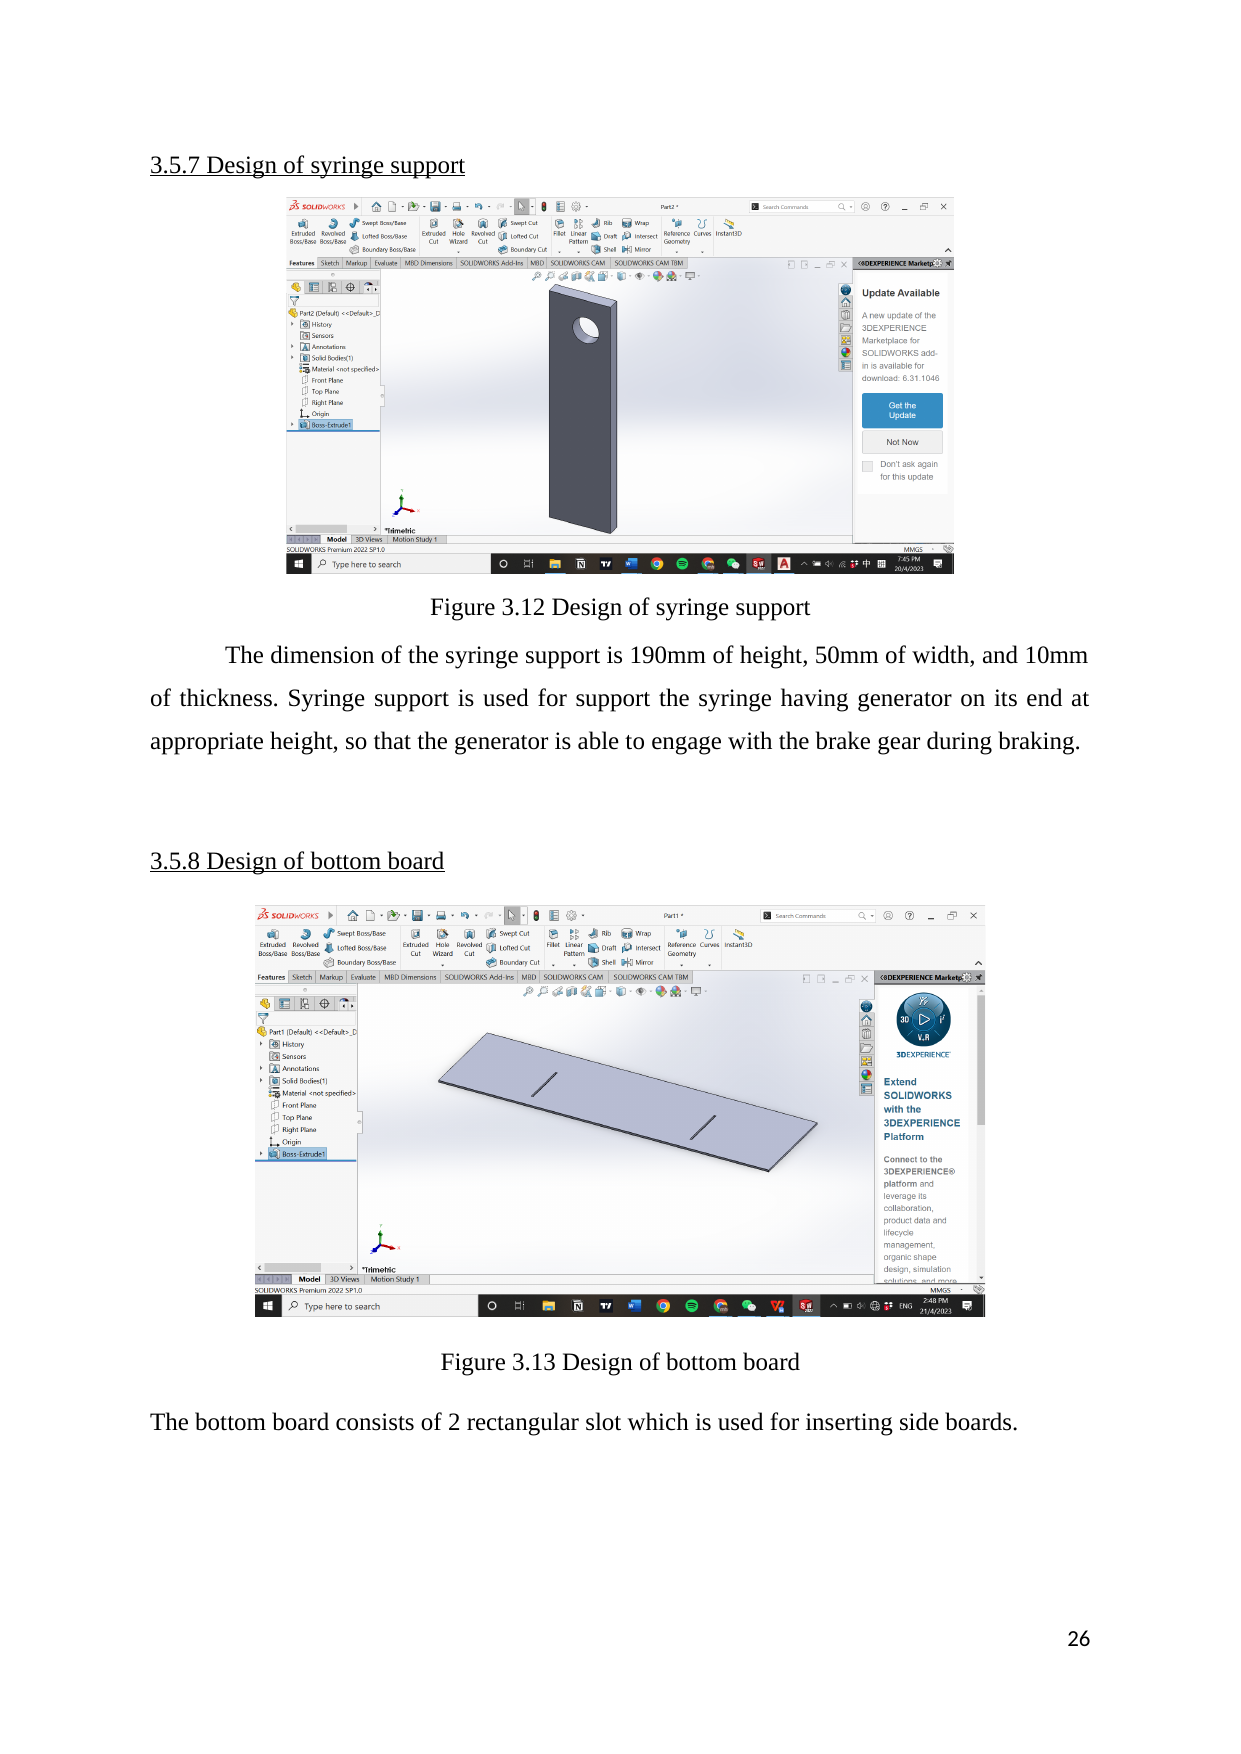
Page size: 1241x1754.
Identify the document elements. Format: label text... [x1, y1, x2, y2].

text The bottom board consists of 2 rectangular slot which is used for inserting side boards. [150, 1407, 1090, 1436]
picture [255, 905, 986, 1317]
text The dimension of the syringe support is 190mm of height, 50mm of width, and 10mm of thickness. Syringe support is used for support the syringe having generator on its end at appropriate height, so that the generator is able to engage with the brake gear during braking. [150, 640, 1090, 755]
picture [286, 197, 954, 574]
text Figure 3.13 Design of bottom board [150, 1347, 1090, 1376]
text Figure 3.12 Design of syringe support [150, 592, 1090, 621]
text 3.5.7 Design of syringe support [150, 150, 1090, 179]
text 3.5.8 Design of bottom board [150, 846, 1090, 874]
